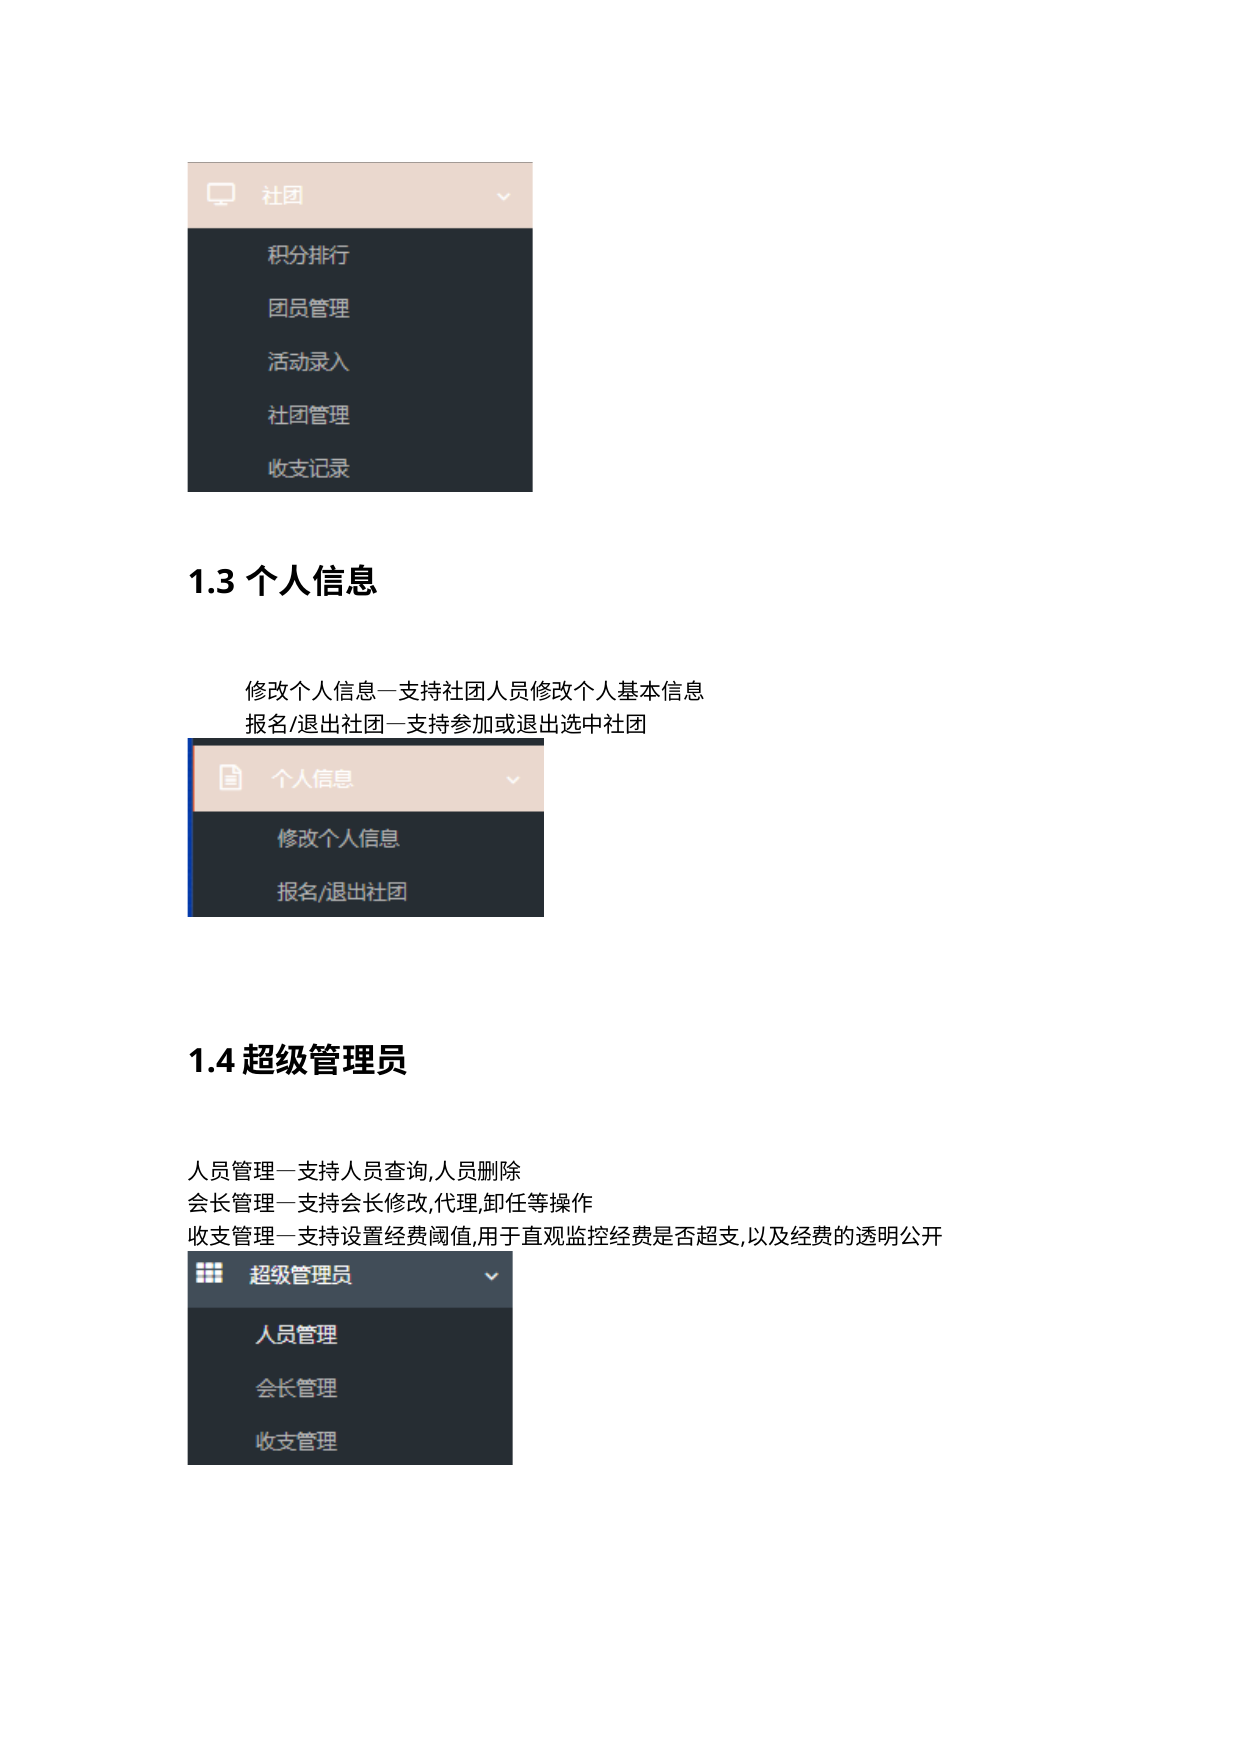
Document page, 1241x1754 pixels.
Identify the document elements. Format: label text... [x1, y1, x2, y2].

text 人员管理—支持人员查询,人员删除 [187, 1153, 1053, 1186]
picture [187, 162, 533, 492]
subtitle 个人信息 [187, 547, 1053, 612]
subtitle 1.4超级管理员 [187, 1026, 1053, 1091]
text 会长管理—支持会长修改,代理,卸任等操作 [187, 1186, 1053, 1218]
text 收支管理—支持设置经费阈值,用于直观监控经费是否超支,以及经费的透明公开 [187, 1218, 1053, 1251]
list 报名/退出社团—支持参加或退出选中社团 [245, 706, 1053, 739]
picture [187, 738, 544, 917]
list 修改个人信息—支持社团人员修改个人基本信息 [245, 674, 1053, 706]
picture [187, 1251, 513, 1465]
